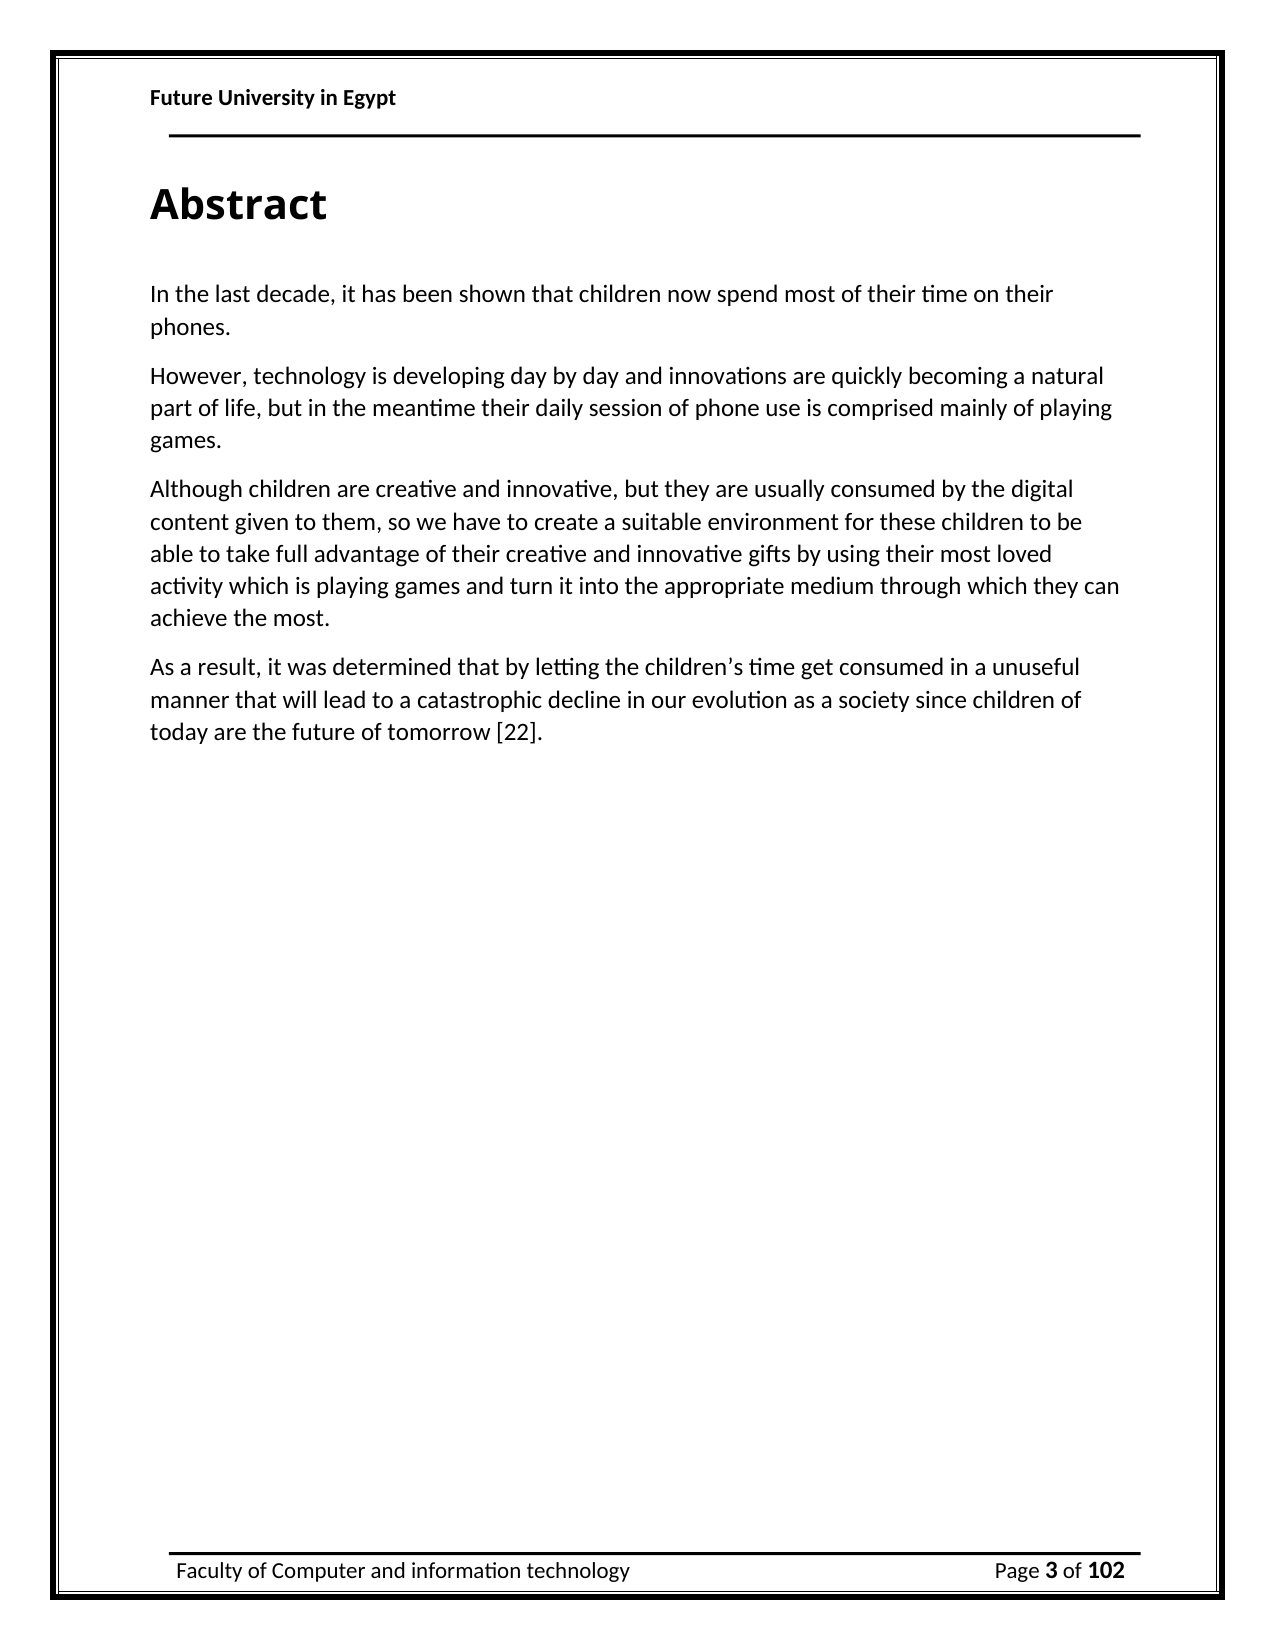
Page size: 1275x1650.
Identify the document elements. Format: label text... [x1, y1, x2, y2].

text However, technology is developing day by day and innovations are quickly becoming a natural part of life, but in the meantime their daily session of phone use is comprised mainly of playing games. [150, 360, 1125, 455]
text In the last decade, it has been shown that children now spend most of their time on their phones. [150, 279, 1125, 341]
text As a result, it was determined that by letting the children’s time get consumed in a unuseful manner that will lead to a catastrophic decline in our evolution as a society since children of today are the future of tomorrow [22]. [150, 652, 1125, 747]
text Although children are creative and innovative, but they are usually consumed by the digital content given to them, so we have to create a suitable environment for these children to be able to take full advantage of their creative and innovative gifts by using their most loved activity which is playing games and turn it into the appropriate medium through which they can achieve the most. [150, 473, 1125, 633]
subtitle Abstract [150, 175, 1125, 232]
